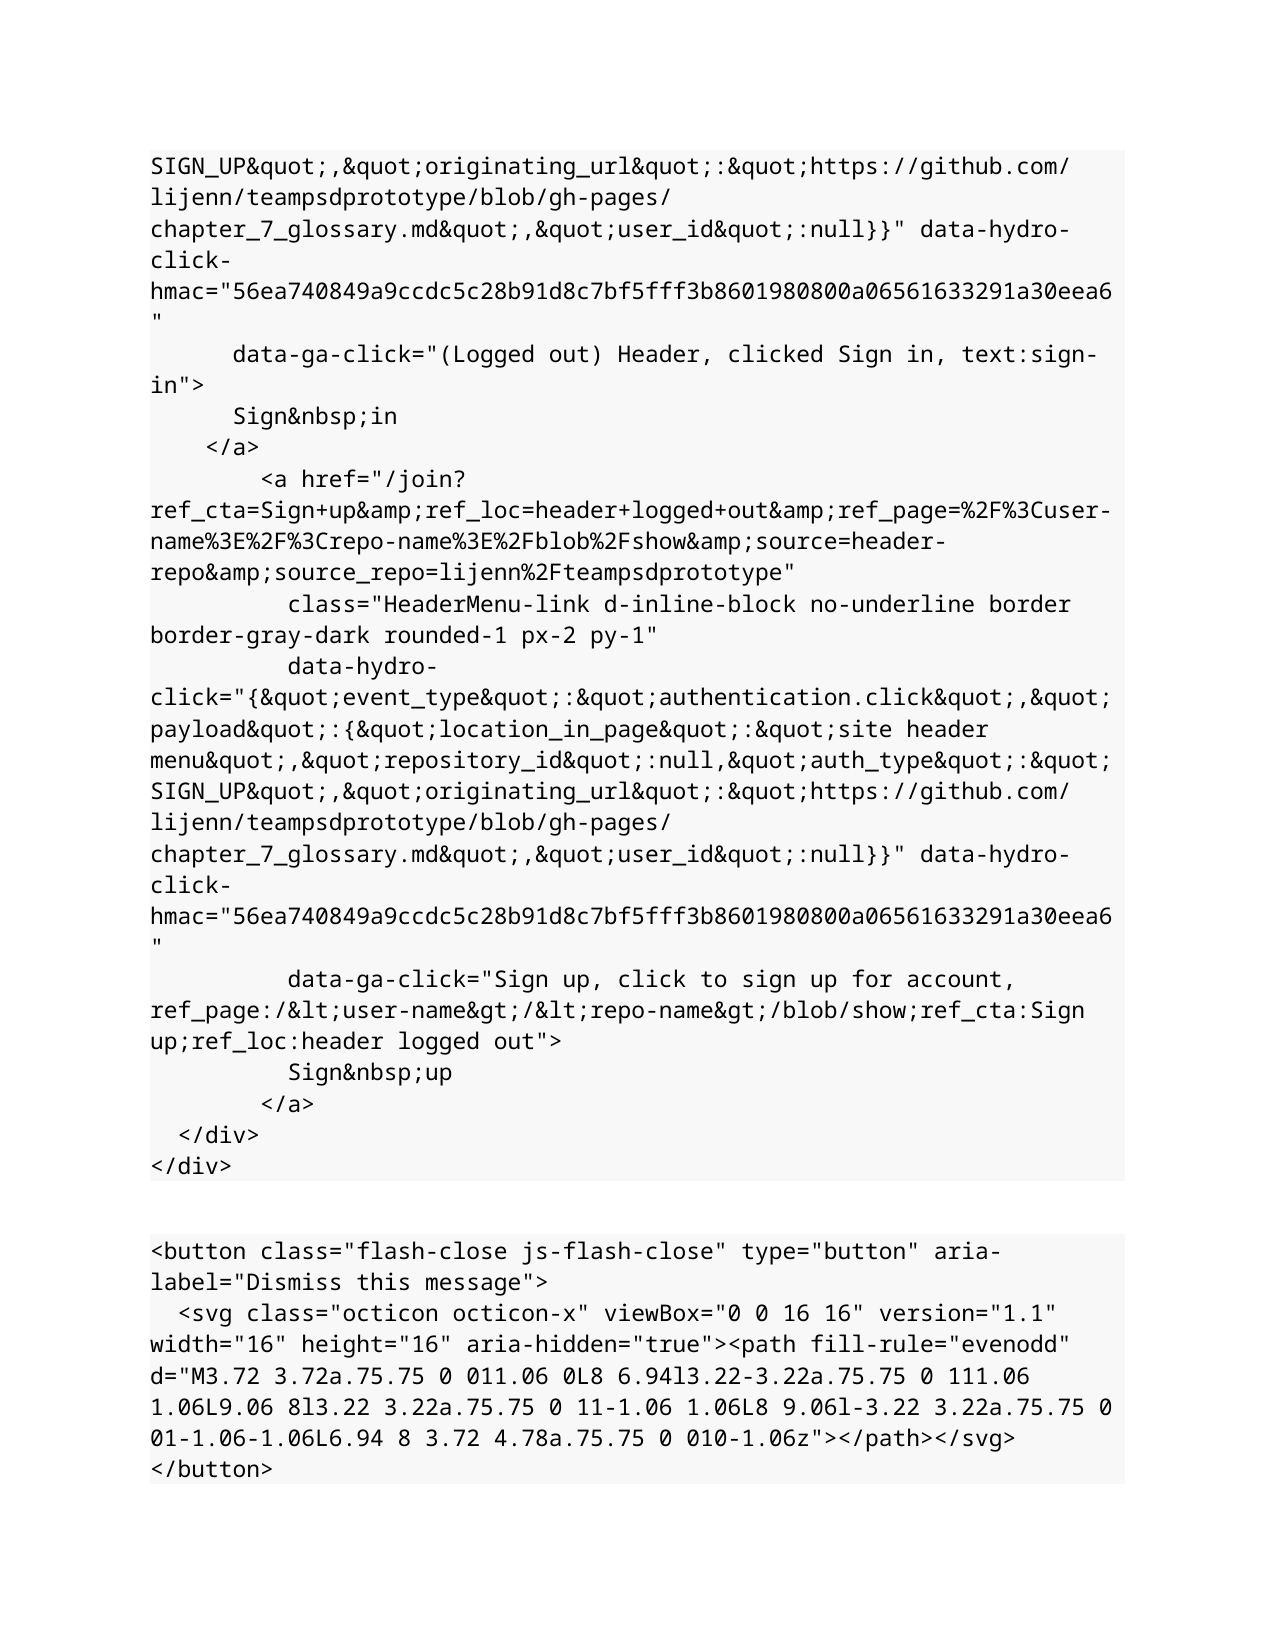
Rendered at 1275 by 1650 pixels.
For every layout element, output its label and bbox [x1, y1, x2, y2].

text [150, 1234, 1125, 1484]
text [150, 150, 1125, 1181]
